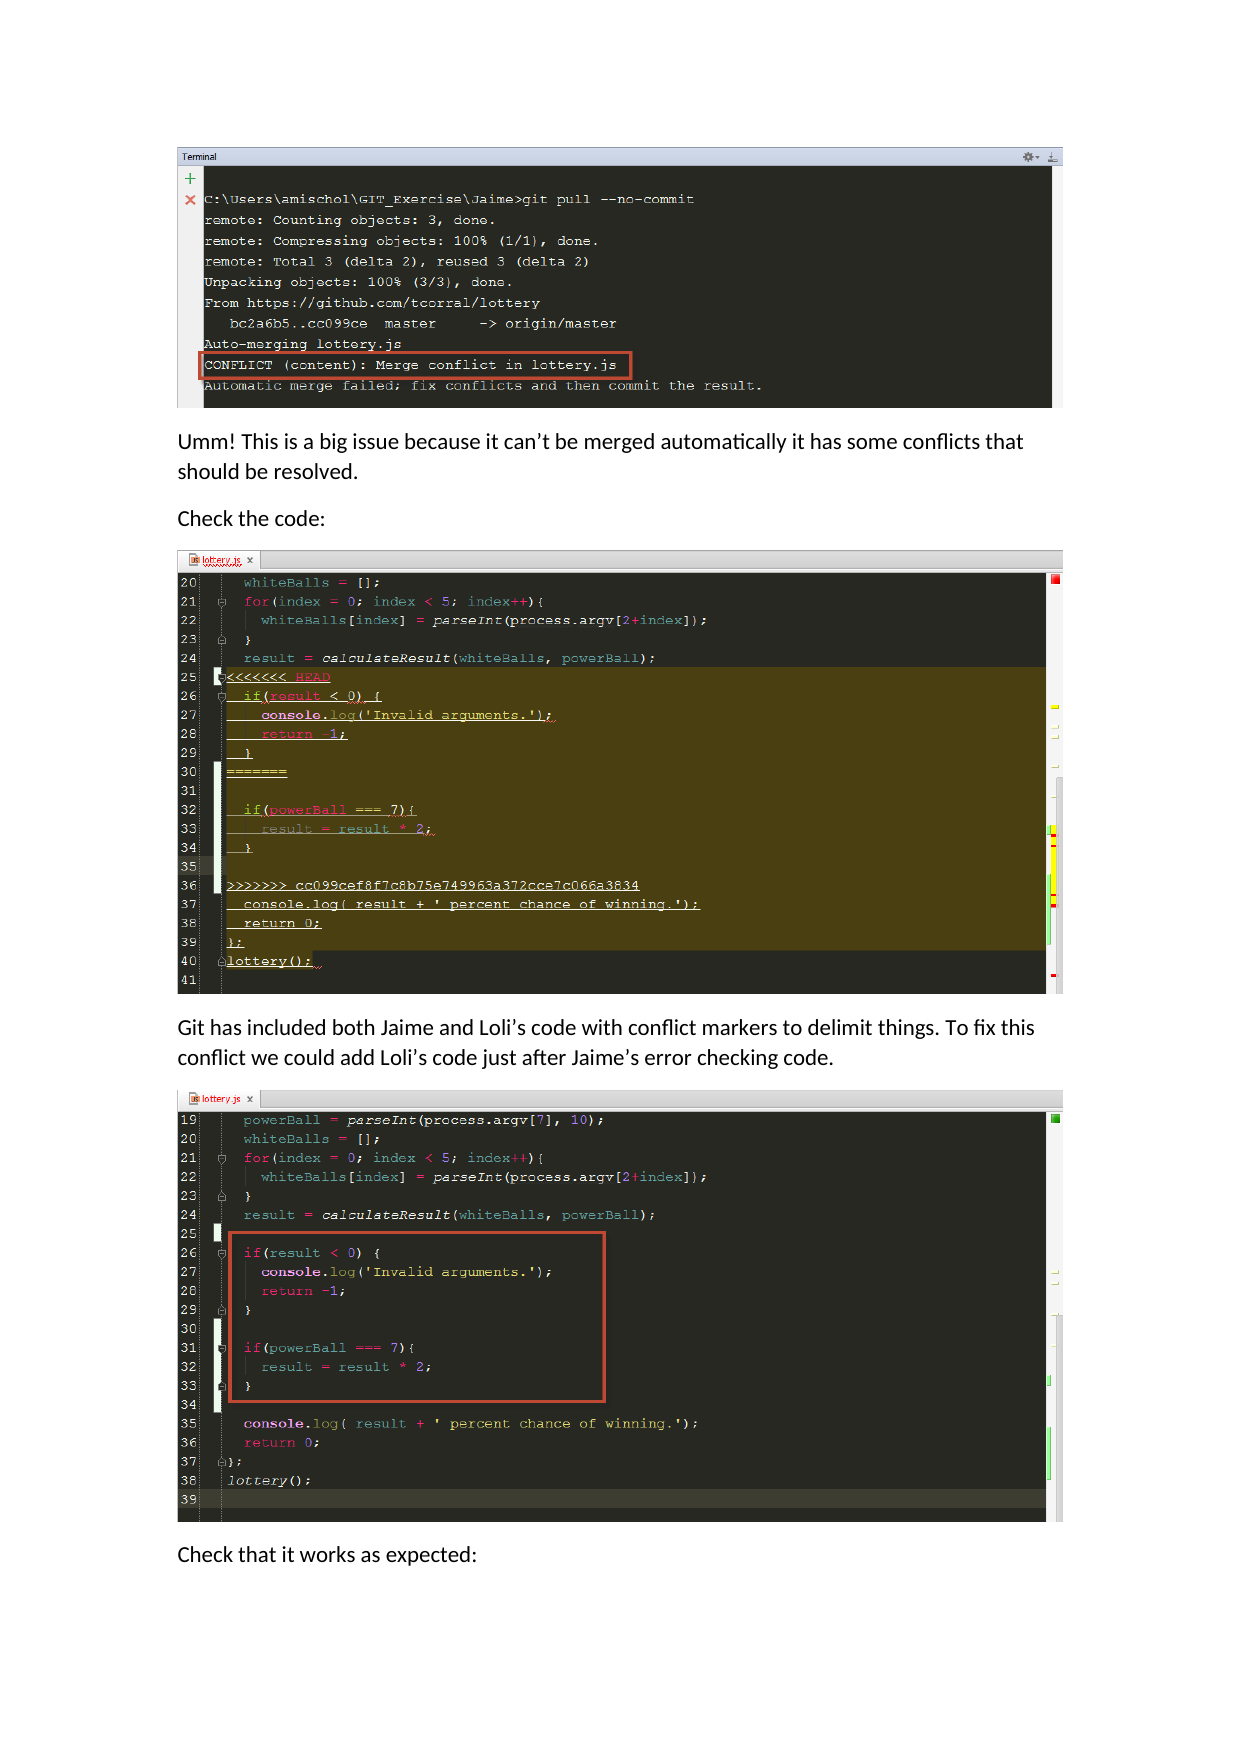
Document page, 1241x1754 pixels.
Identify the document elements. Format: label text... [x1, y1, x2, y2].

text Check the code: [177, 504, 1063, 532]
picture [177, 1090, 1063, 1522]
text Umm! This is a big issue because it can’t be merged automatically it has some conflicts that should be resolved. [177, 427, 1063, 485]
text Git has included both Jaime and Loli’s code with conflict markers to delimit things. To fix this conflict we could add Loli’s code just after Jaime’s error checking code. [177, 1013, 1063, 1071]
picture [177, 147, 1063, 408]
picture [177, 550, 1063, 994]
text Check that it works as expected: [177, 1540, 1063, 1568]
